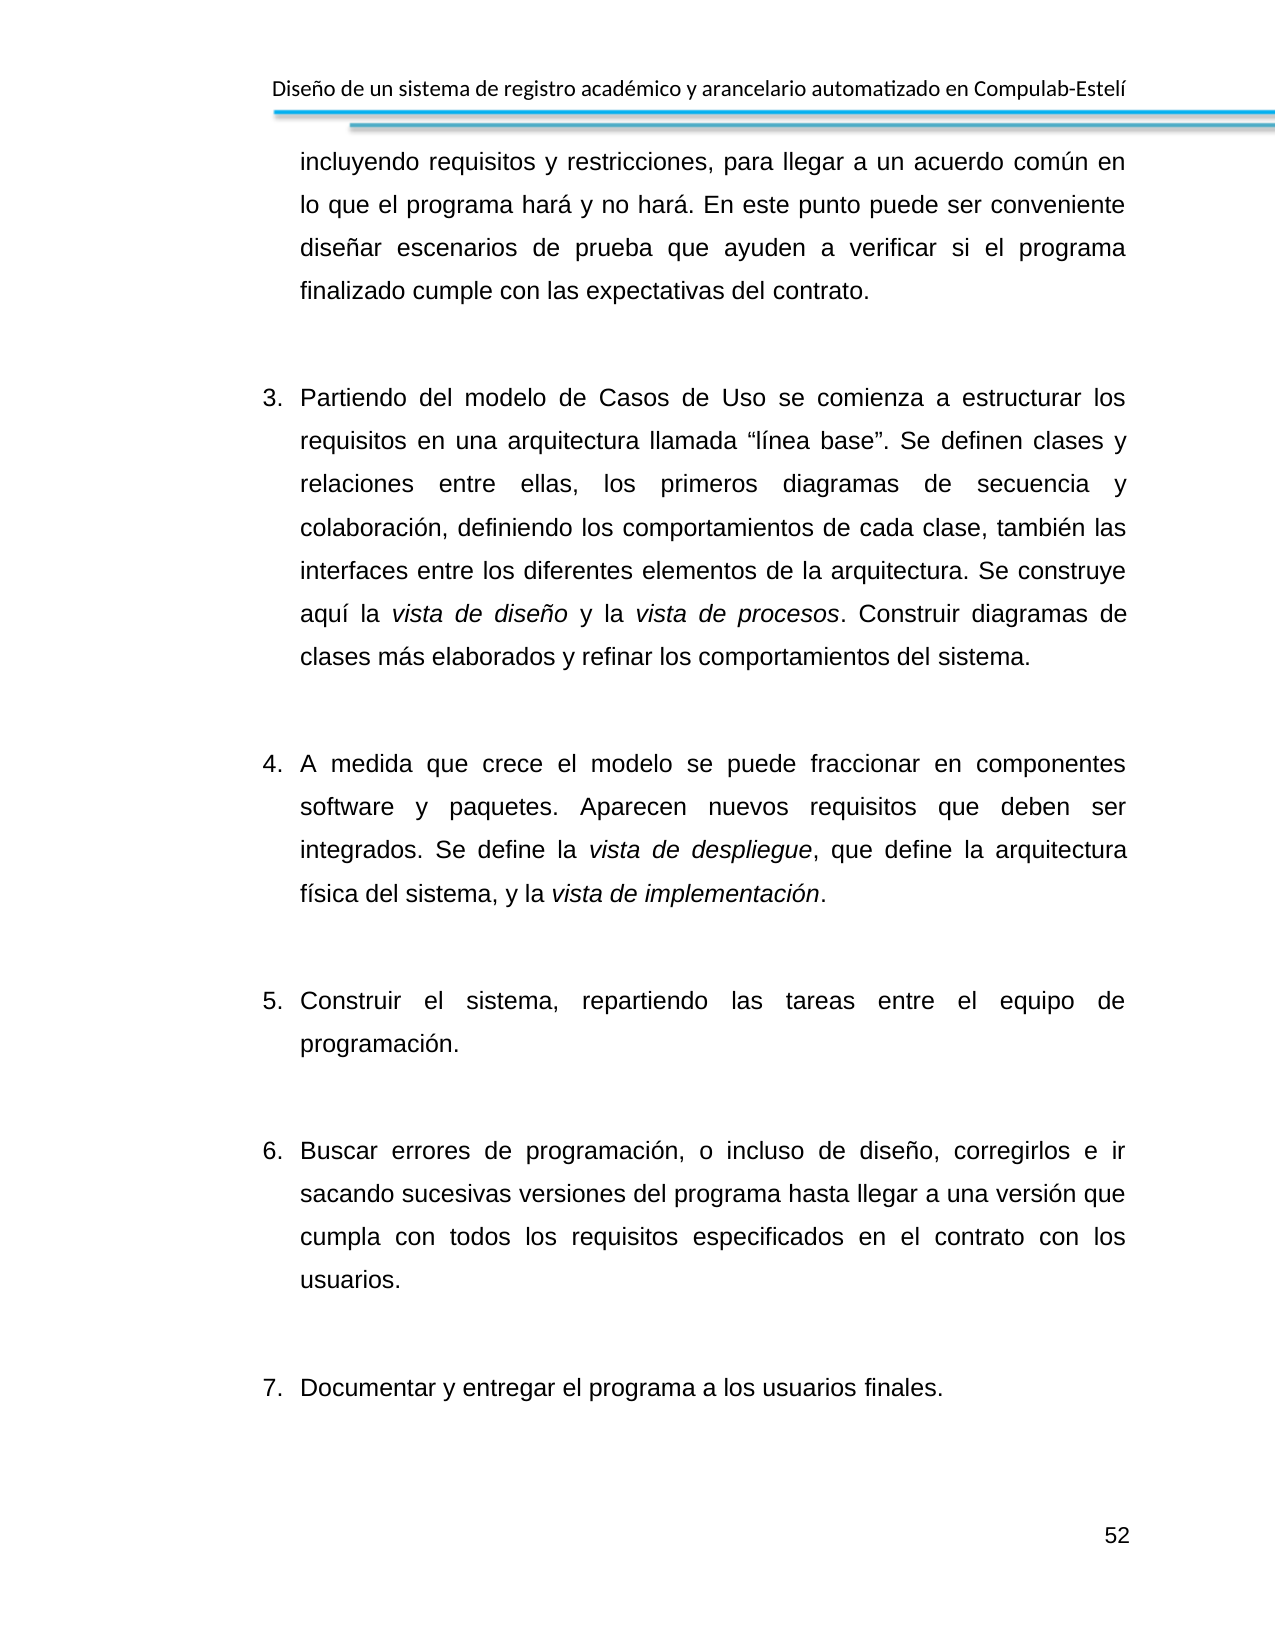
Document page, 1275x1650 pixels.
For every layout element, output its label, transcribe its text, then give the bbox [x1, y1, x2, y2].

list A medida que crece el modelo se puede fraccionar en componentes software y paquetes. Aparecen nuevos requisitos que deben ser integrados. Se define la vista de despliegue, que define la arquitectura física del sistema, y la vista de implementación. [262, 749, 1128, 907]
list Documentar y entregar el programa a los usuarios finales. [262, 1373, 1256, 1402]
list Buscar errores de programación, o incluso de diseño, corregirlos e ir sacando sucesivas versiones del programa hasta llegar a una versión que cumpla con todos los requisitos especificados en el contrato con los usuarios. [262, 1136, 1127, 1294]
text incluyendo requisitos y restricciones, para llegar a un acuerdo común en lo que el programa hará y no hará. En este punto puede ser conveniente diseñar escenarios de prueba que ayuden a verificar si el programa finalizado cumple con las expectativas del contrato. [300, 147, 1128, 305]
picture [266, 105, 1275, 140]
list Construir el sistema, repartiendo las tareas entre el equipo de programación. [262, 986, 1127, 1058]
list Partiendo del modelo de Casos de Uso se comienza a estructurar los requisitos en una arquitectura llamada “línea base”. Se definen clases y relaciones entre ellas, los primeros diagramas de secuencia y colaboración, definiendo los comportamientos de cada clase, también las interfaces entre los diferentes elementos de la arquitectura. Se construye aquí la vista de diseño y la vista de procesos. Construir diagramas de clases más elaborados y refinar los comportamientos del sistema. [262, 383, 1128, 671]
